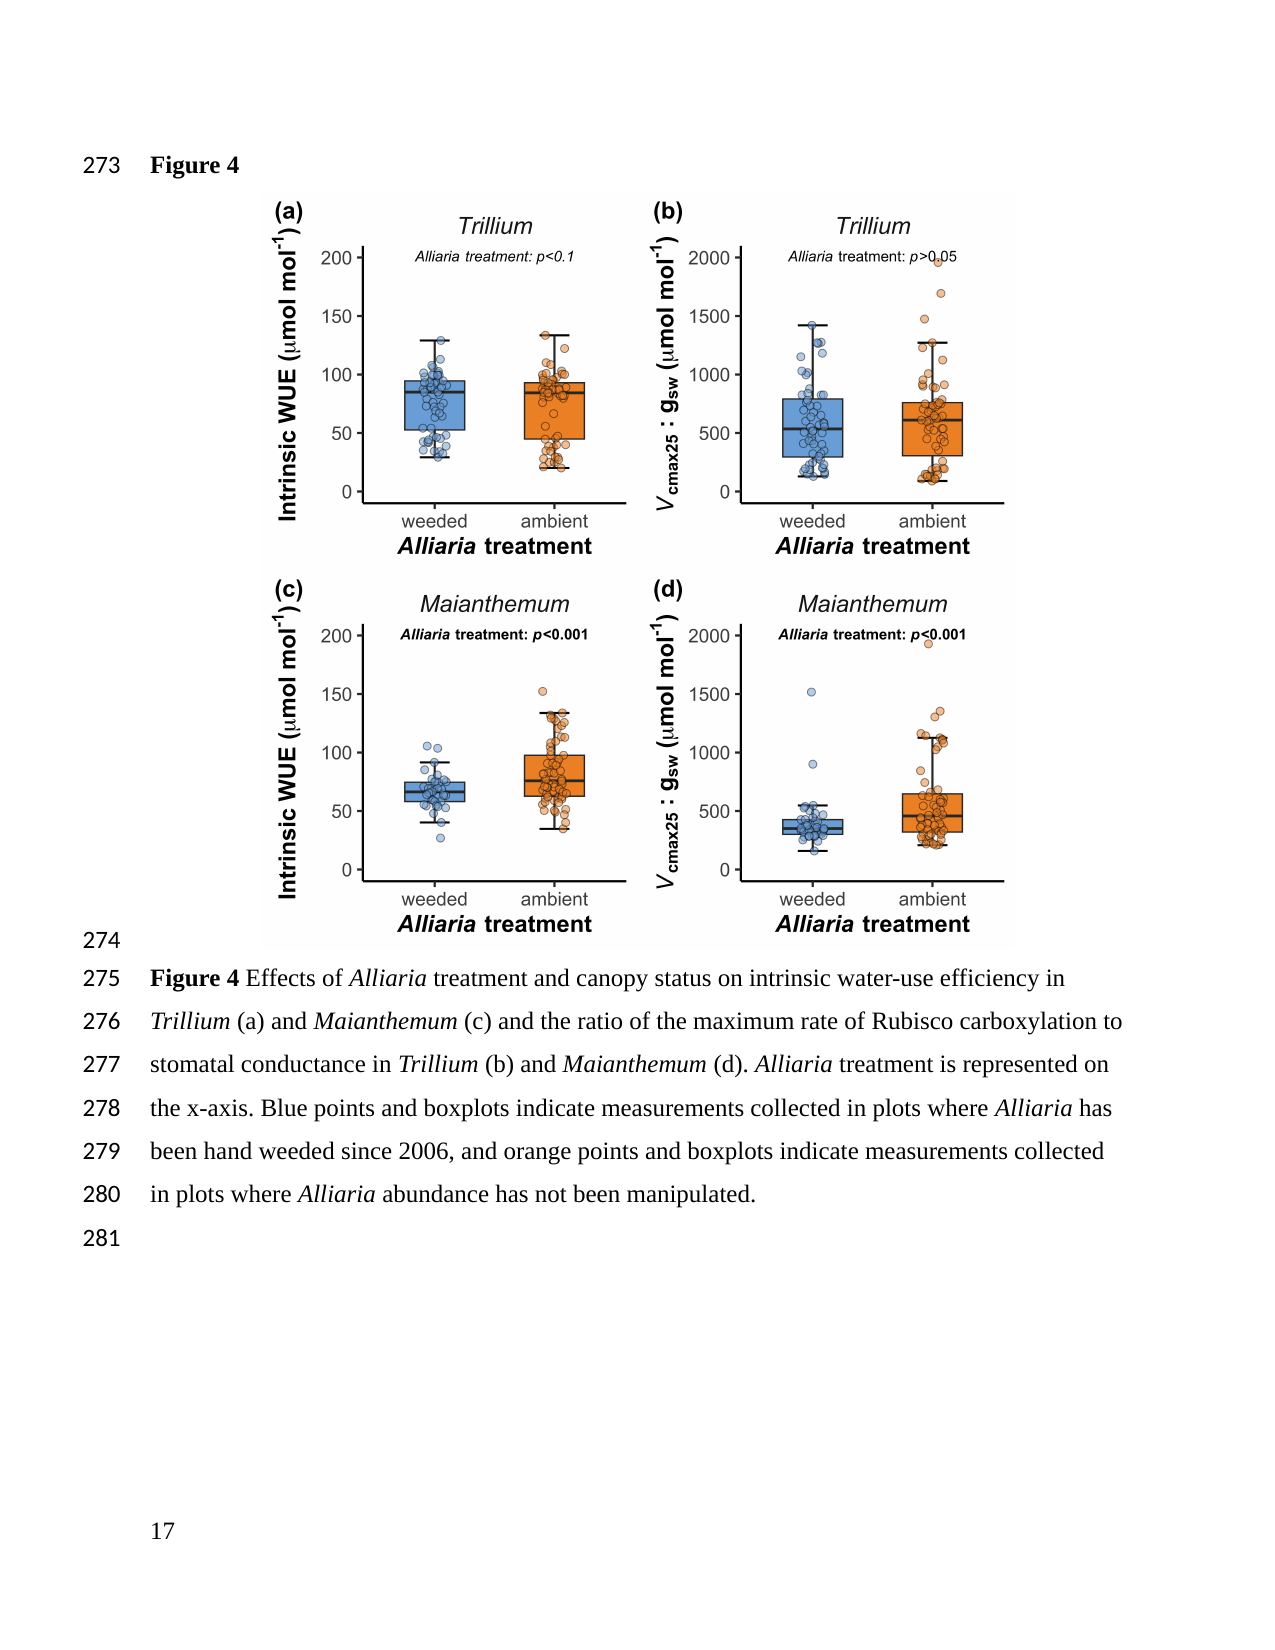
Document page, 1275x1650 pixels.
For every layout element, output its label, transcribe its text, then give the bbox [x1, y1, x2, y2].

text Figure 4 Effects of Alliaria treatment and canopy status on intrinsic water-use efficiency in Trillium (a) and Maianthemum (c) and the ratio of the maximum rate of Rubisco carboxylation to stomatal conductance in Trillium (b) and Maianthemum (d). Alliaria treatment is represented on the x-axis. Blue points and boxplots indicate measurements collected in plots where Alliaria has been hand weeded since 2006, and orange points and boxplots indicate measurements collected in plots where Alliaria abundance has not been manipulated. [150, 963, 1125, 1208]
text Figure 4 [150, 150, 1125, 179]
picture [260, 193, 1015, 949]
